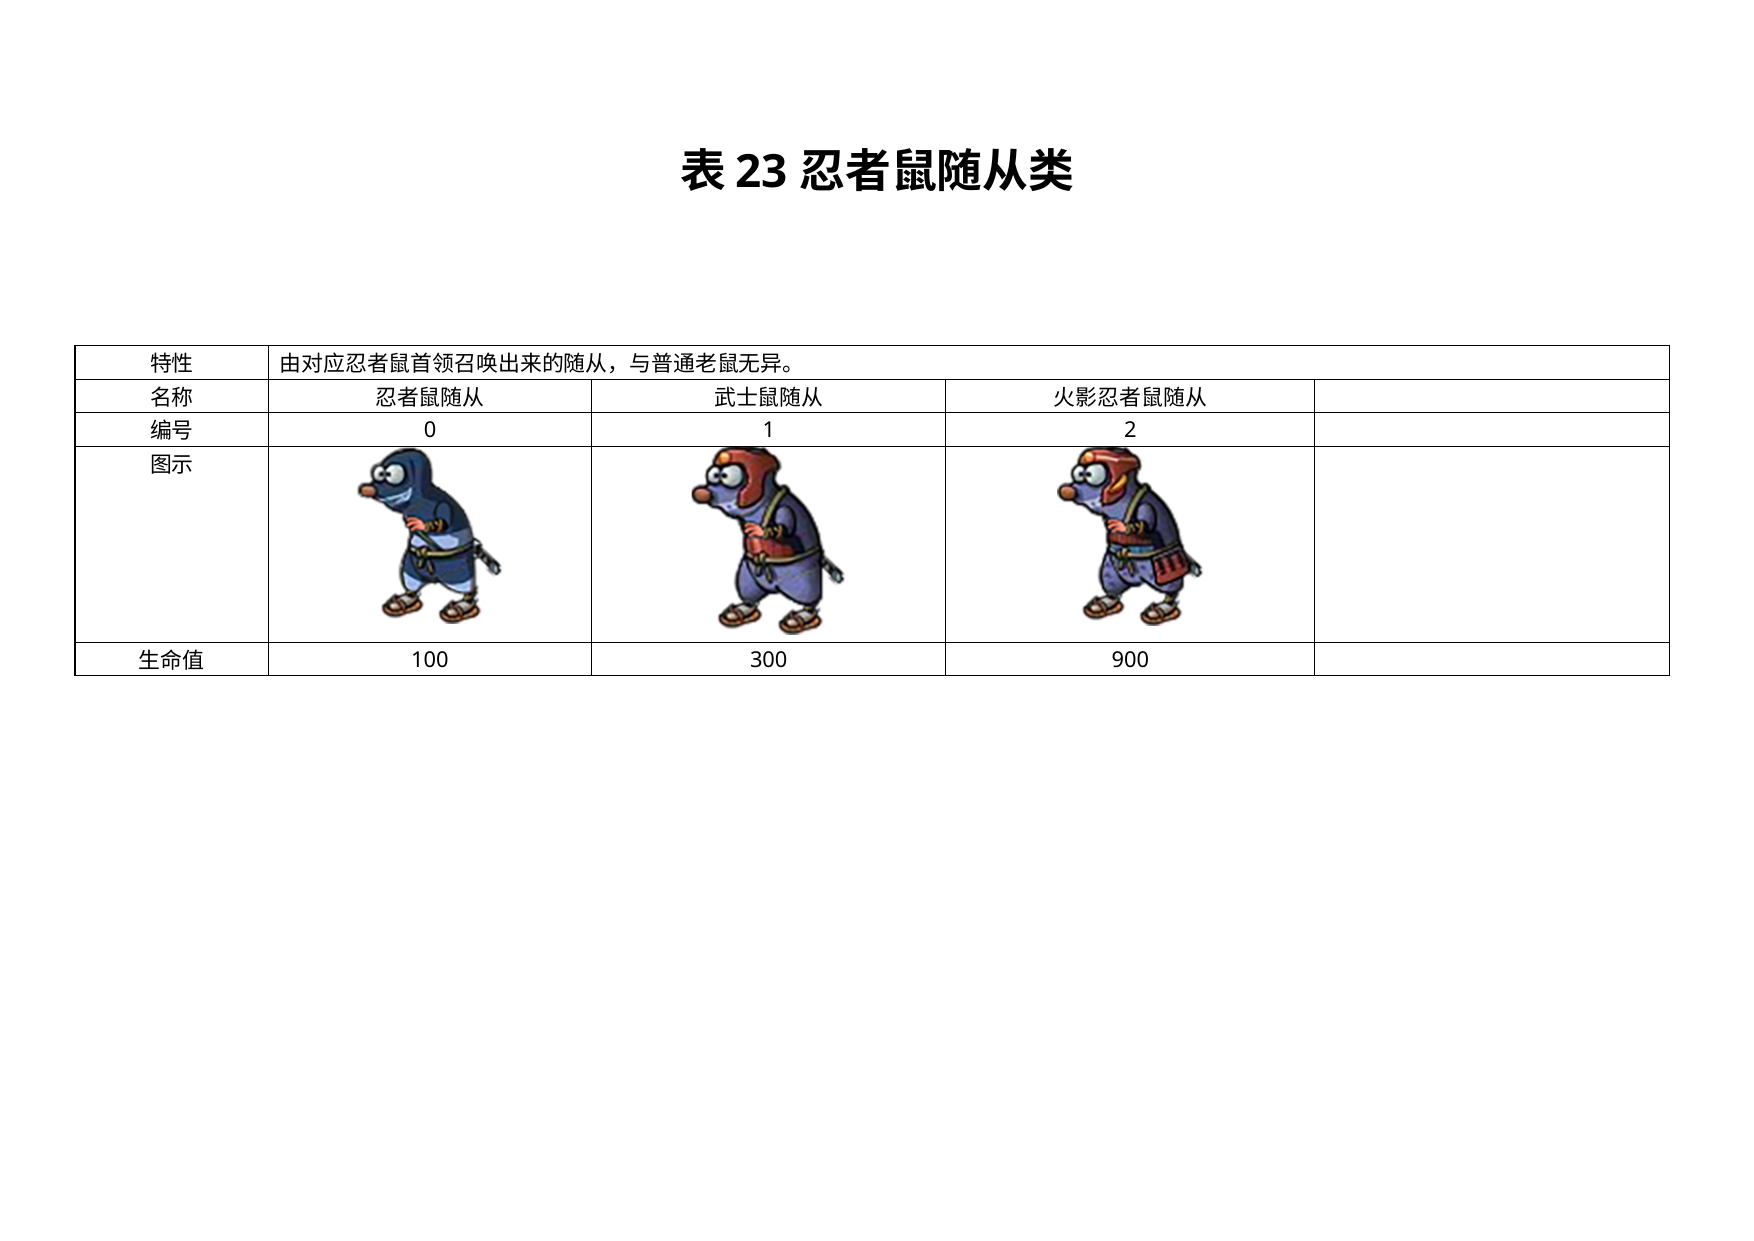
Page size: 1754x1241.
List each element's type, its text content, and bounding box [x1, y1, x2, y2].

picture [356, 446, 503, 624]
table_cell 名称 [76, 380, 268, 412]
table_cell 武士鼠随从 [592, 380, 945, 412]
table_cell 100 [269, 643, 591, 675]
table_cell [592, 447, 945, 642]
table_cell [1315, 447, 1669, 642]
table_cell 编号 [76, 413, 268, 446]
picture [691, 446, 846, 635]
table_cell [1315, 643, 1669, 675]
table_cell 1 [592, 413, 945, 446]
table_cell 图示 [76, 447, 268, 642]
table_cell 900 [946, 643, 1314, 675]
subtitle 表23 忍者鼠随从类 [75, 119, 1679, 217]
table_cell 火影忍者鼠随从 [946, 380, 1314, 412]
picture [1057, 446, 1204, 626]
table_cell [1315, 380, 1669, 412]
table_cell [1315, 413, 1669, 446]
table_cell [946, 447, 1314, 642]
table_cell 忍者鼠随从 [269, 380, 591, 412]
table_cell 0 [269, 413, 591, 446]
table_cell [269, 447, 591, 642]
table_header 由对应忍者鼠首领召唤出来的随从，与普通老鼠无异。 [269, 346, 1669, 378]
table_cell 2 [946, 413, 1314, 446]
table_cell 生命值 [76, 643, 268, 675]
table_header 特性 [76, 346, 268, 378]
table_cell 300 [592, 643, 945, 675]
